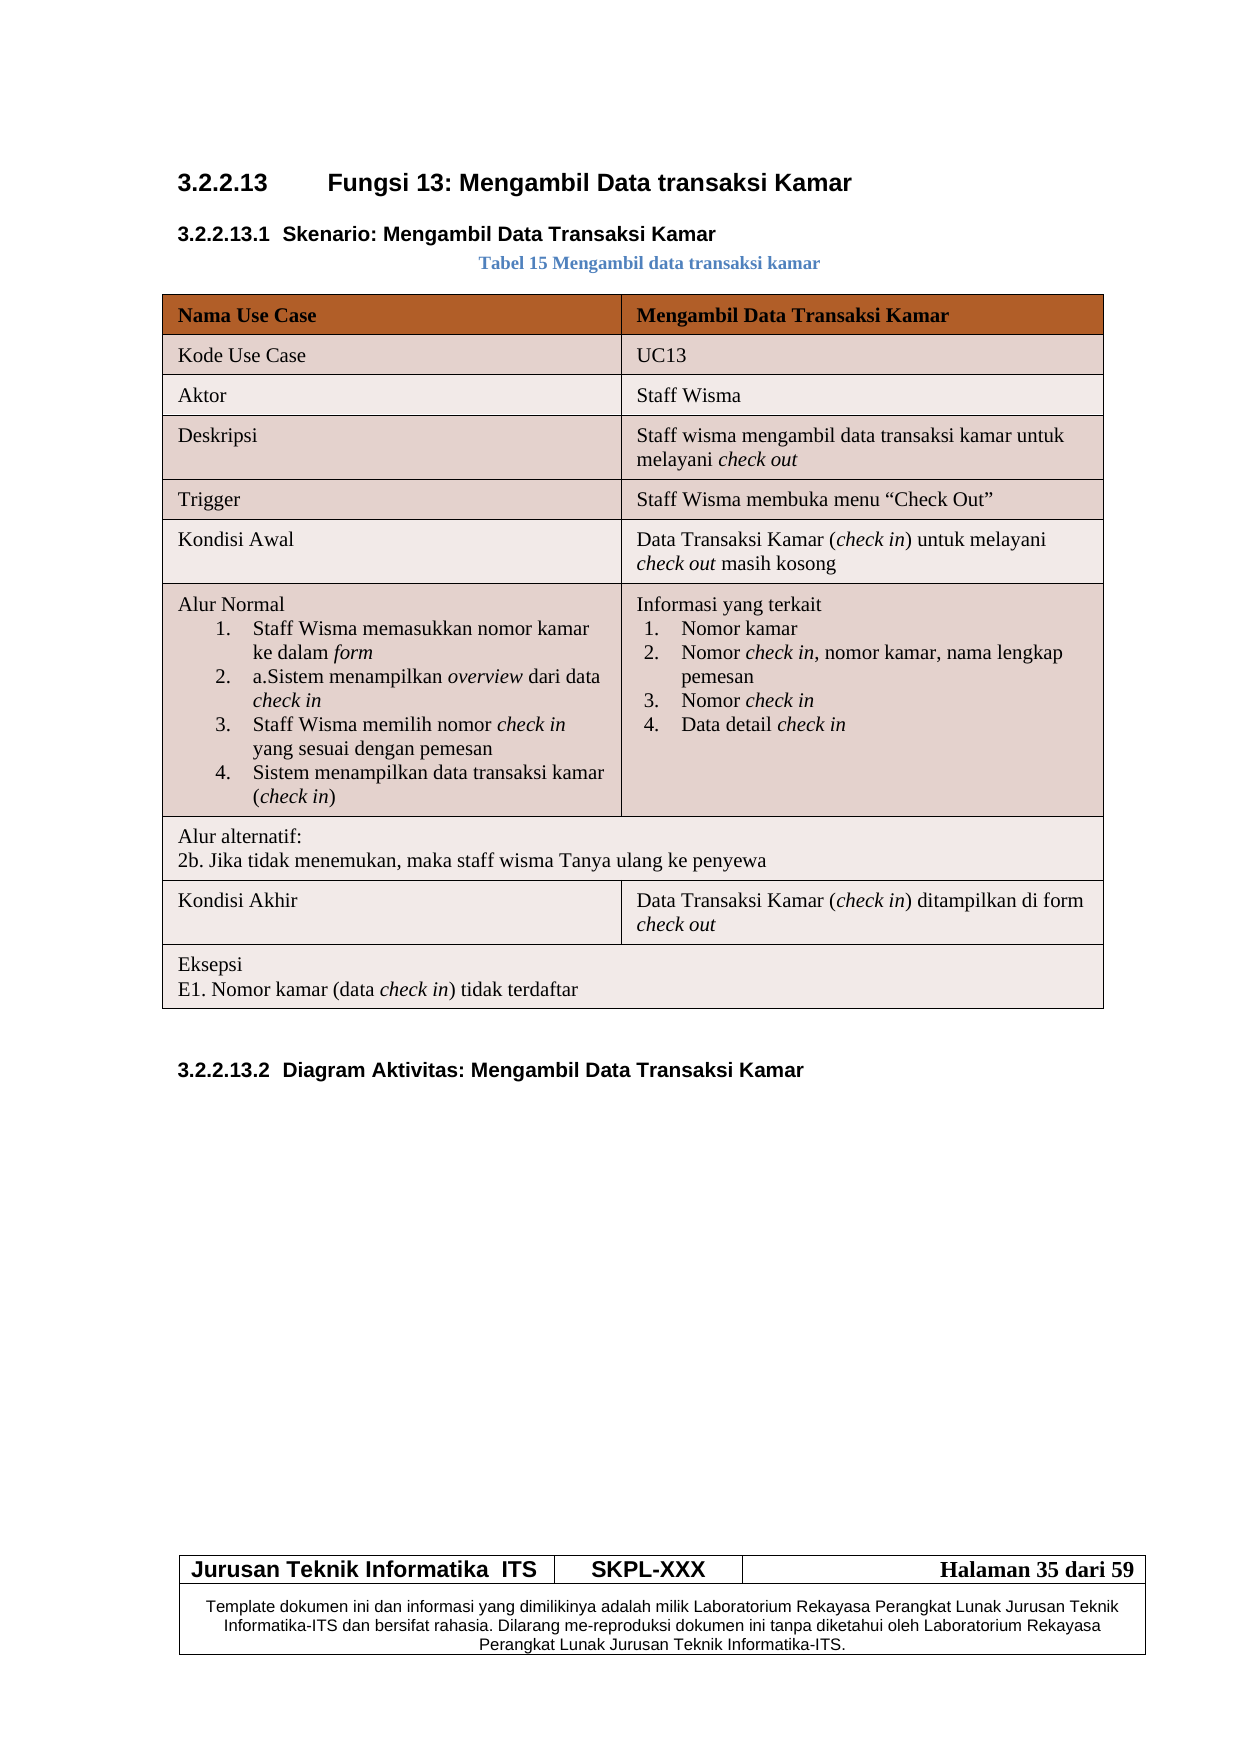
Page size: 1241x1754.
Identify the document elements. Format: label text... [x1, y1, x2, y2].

table_cell Alur alternatif: 2b. Jika tidak menemukan, maka staff wisma Tanya ulang ke penyewa [163, 817, 1103, 880]
table_cell Aktor [163, 375, 621, 414]
table_cell Deskripsi [163, 416, 621, 479]
table_cell Kondisi Akhir [163, 881, 621, 944]
table_cell Staff Wisma membuka menu “Check Out” [622, 480, 1103, 519]
table_cell Data Transaksi Kamar (check in) untuk melayani check out masih kosong [622, 520, 1103, 583]
table_cell Kode Use Case [163, 335, 621, 374]
table_cell Eksepsi E1. Nomor kamar (data check in) tidak terdaftar [163, 945, 1103, 1008]
table_cell UC13 [622, 335, 1103, 374]
table_cell Informasi yang terkait Nomor kamar Nomor check in, nomor kamar, nama lengkap pemesan Nomor check in Data detail check in [622, 584, 1103, 816]
table_cell Trigger [163, 480, 621, 519]
subtitle Skenario: Mengambil Data Transaksi Kamar [177, 222, 1121, 246]
table_header Mengambil Data Transaksi Kamar [622, 295, 1103, 334]
table_cell Alur Normal Staff Wisma memasukkan nomor kamar ke dalam form a.Sistem menampilkan overview dari data check in Staff Wisma memilih nomor check in yang sesuai dengan pemesan Sistem menampilkan data transaksi kamar (check in) [163, 584, 621, 816]
table_header Nama Use Case [163, 295, 621, 334]
table_cell Staff Wisma [622, 375, 1103, 414]
table_cell Kondisi Awal [163, 520, 621, 583]
table_cell Staff wisma mengambil data transaksi kamar untuk melayani check out [622, 416, 1103, 479]
subtitle Fungsi 13: Mengambil Data transaksi Kamar [177, 168, 1121, 197]
table_cell Data Transaksi Kamar (check in) ditampilkan di form check out [622, 881, 1103, 944]
subtitle Diagram Aktivitas: Mengambil Data Transaksi Kamar [177, 1058, 1121, 1082]
text Tabel 15 Mengambil data transaksi kamar [177, 252, 1121, 273]
